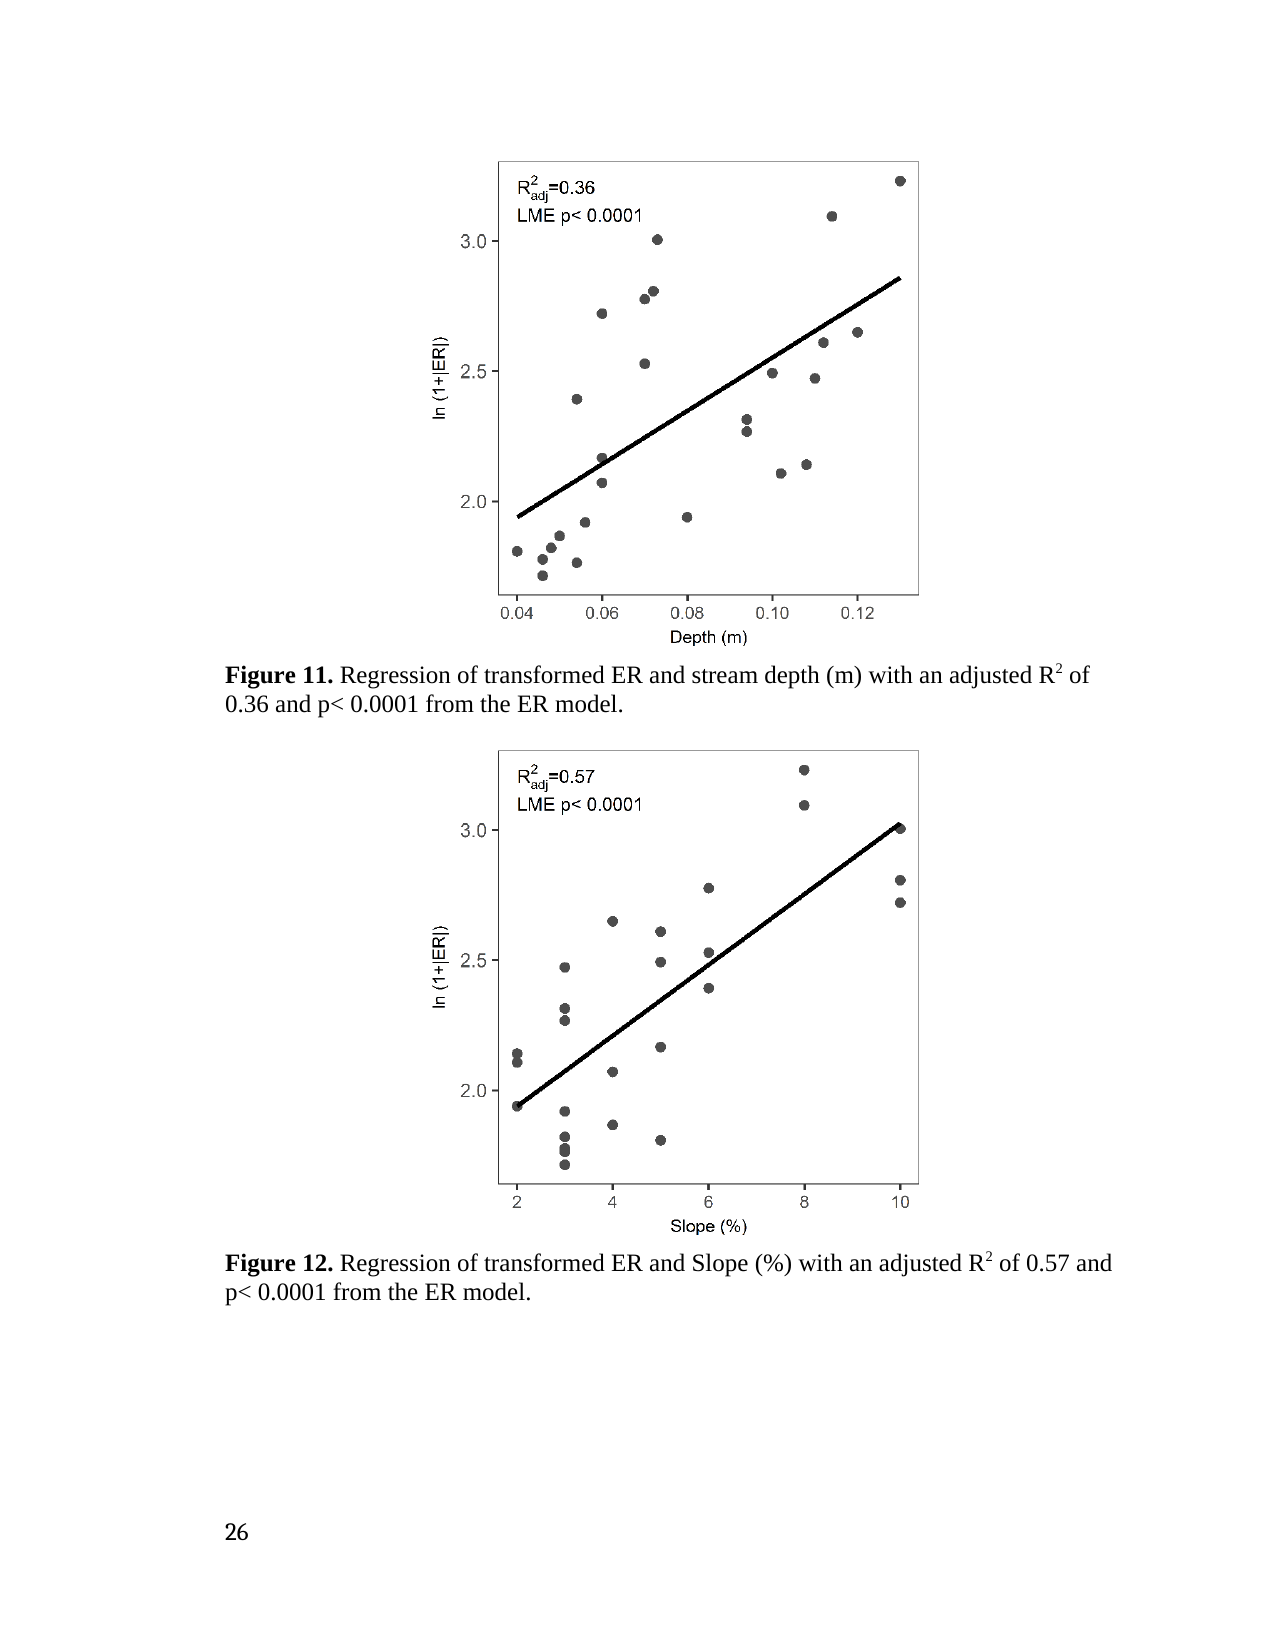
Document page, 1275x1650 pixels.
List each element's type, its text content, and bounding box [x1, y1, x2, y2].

picture [420, 738, 930, 1249]
text Figure 12. Regression of transformed ER and Slope (%) with an adjusted R2 of 0.57 and p< 0.0001 from the ER model. [225, 1248, 1125, 1306]
picture [420, 150, 930, 660]
text Figure 11. Regression of transformed ER and stream depth (m) with an adjusted R2 of 0.36 and p< 0.0001 from the ER model. [225, 660, 1125, 717]
